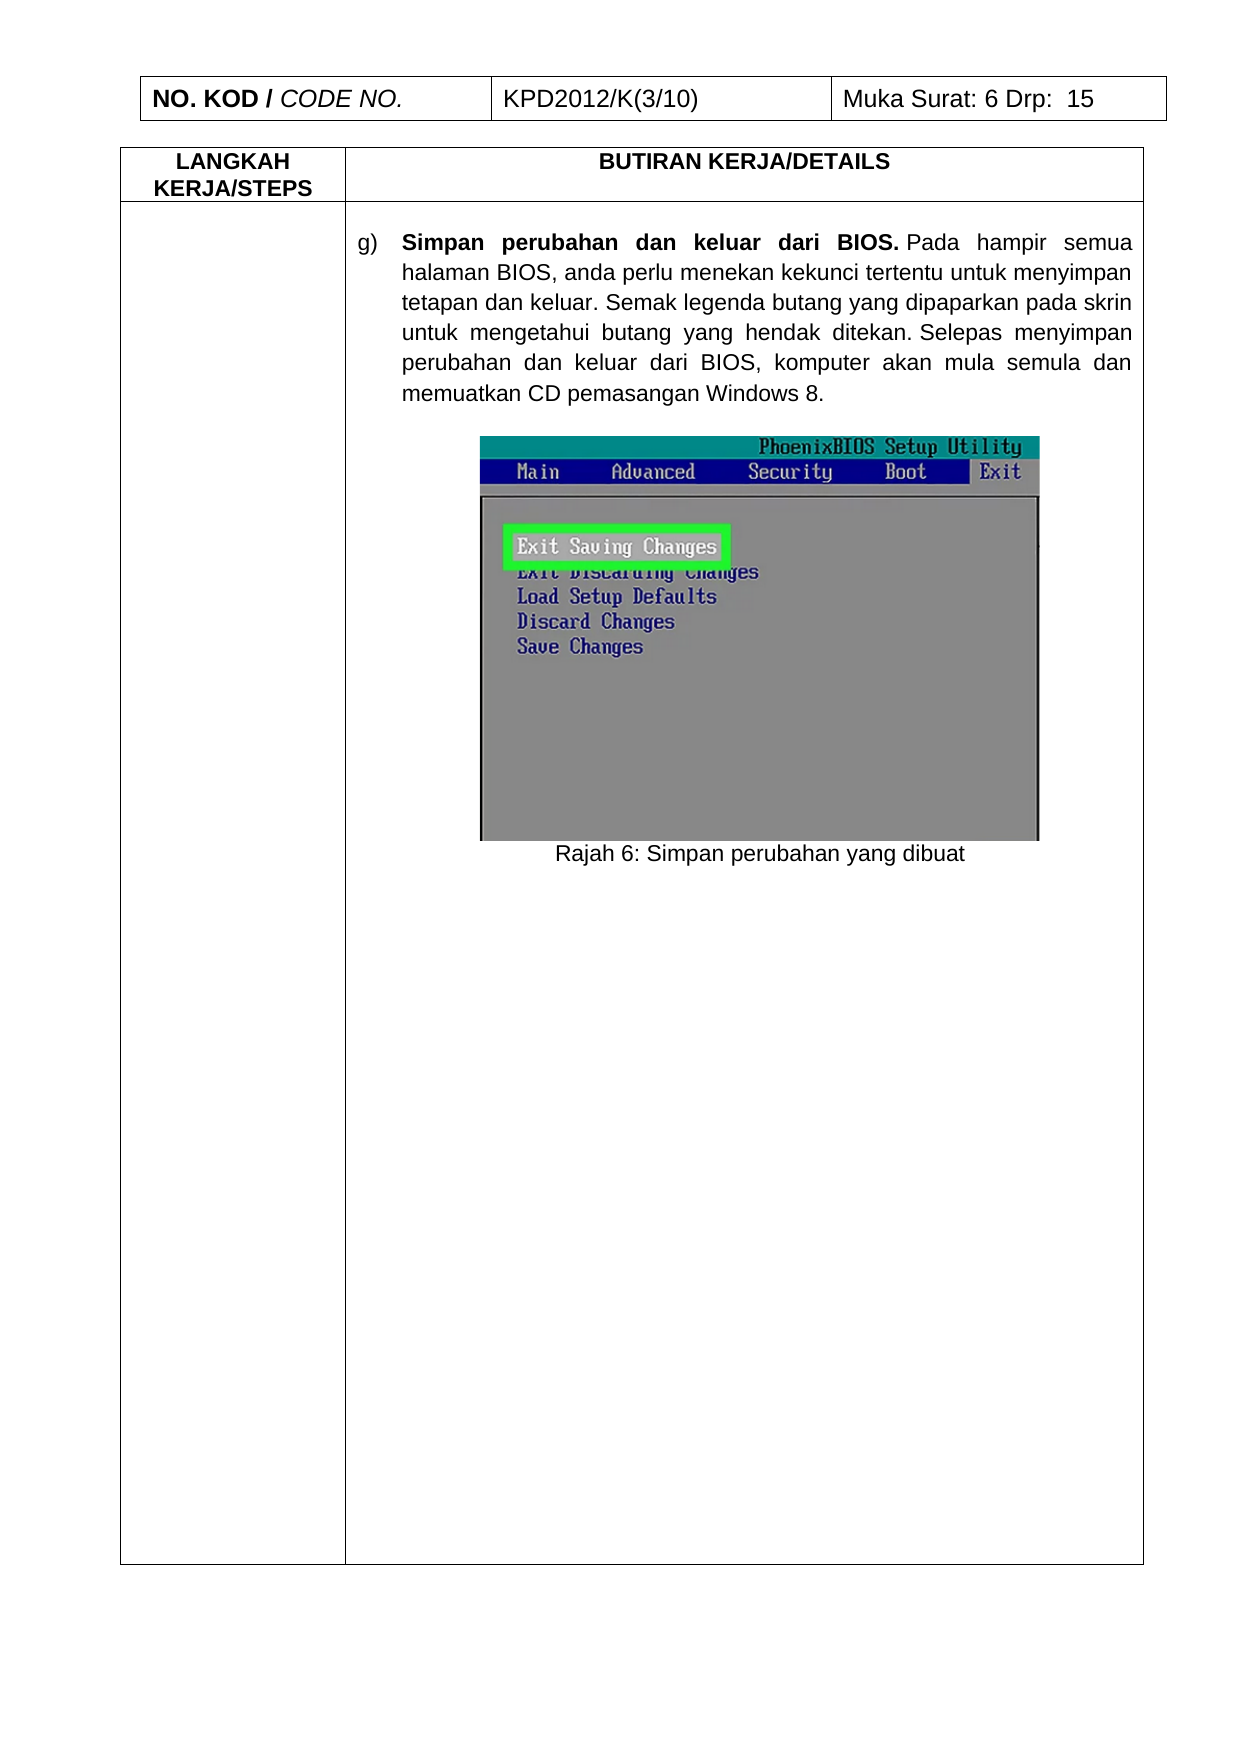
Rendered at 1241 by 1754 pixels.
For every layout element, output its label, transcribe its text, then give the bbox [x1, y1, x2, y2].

table_header LANGKAH KERJA/STEPS [121, 148, 345, 201]
table_header BUTIRAN KERJA/DETAILS [346, 148, 1143, 201]
picture [479, 436, 1040, 841]
table_cell [121, 202, 345, 1564]
table_cell Simpan perubahan dan keluar dari BIOS. Pada hampir semua halaman BIOS, anda perlu menekan kekunci tertentu untuk menyimpan tetapan dan keluar. Semak legenda butang yang dipaparkan pada skrin untuk mengetahui butang yang hendak ditekan. Selepas menyimpan perubahan dan keluar dari BIOS, komputer akan mula semula dan memuatkan CD pemasangan Windows 8. Rajah 6: Simpan perubahan yang dibuat [346, 202, 1143, 1564]
